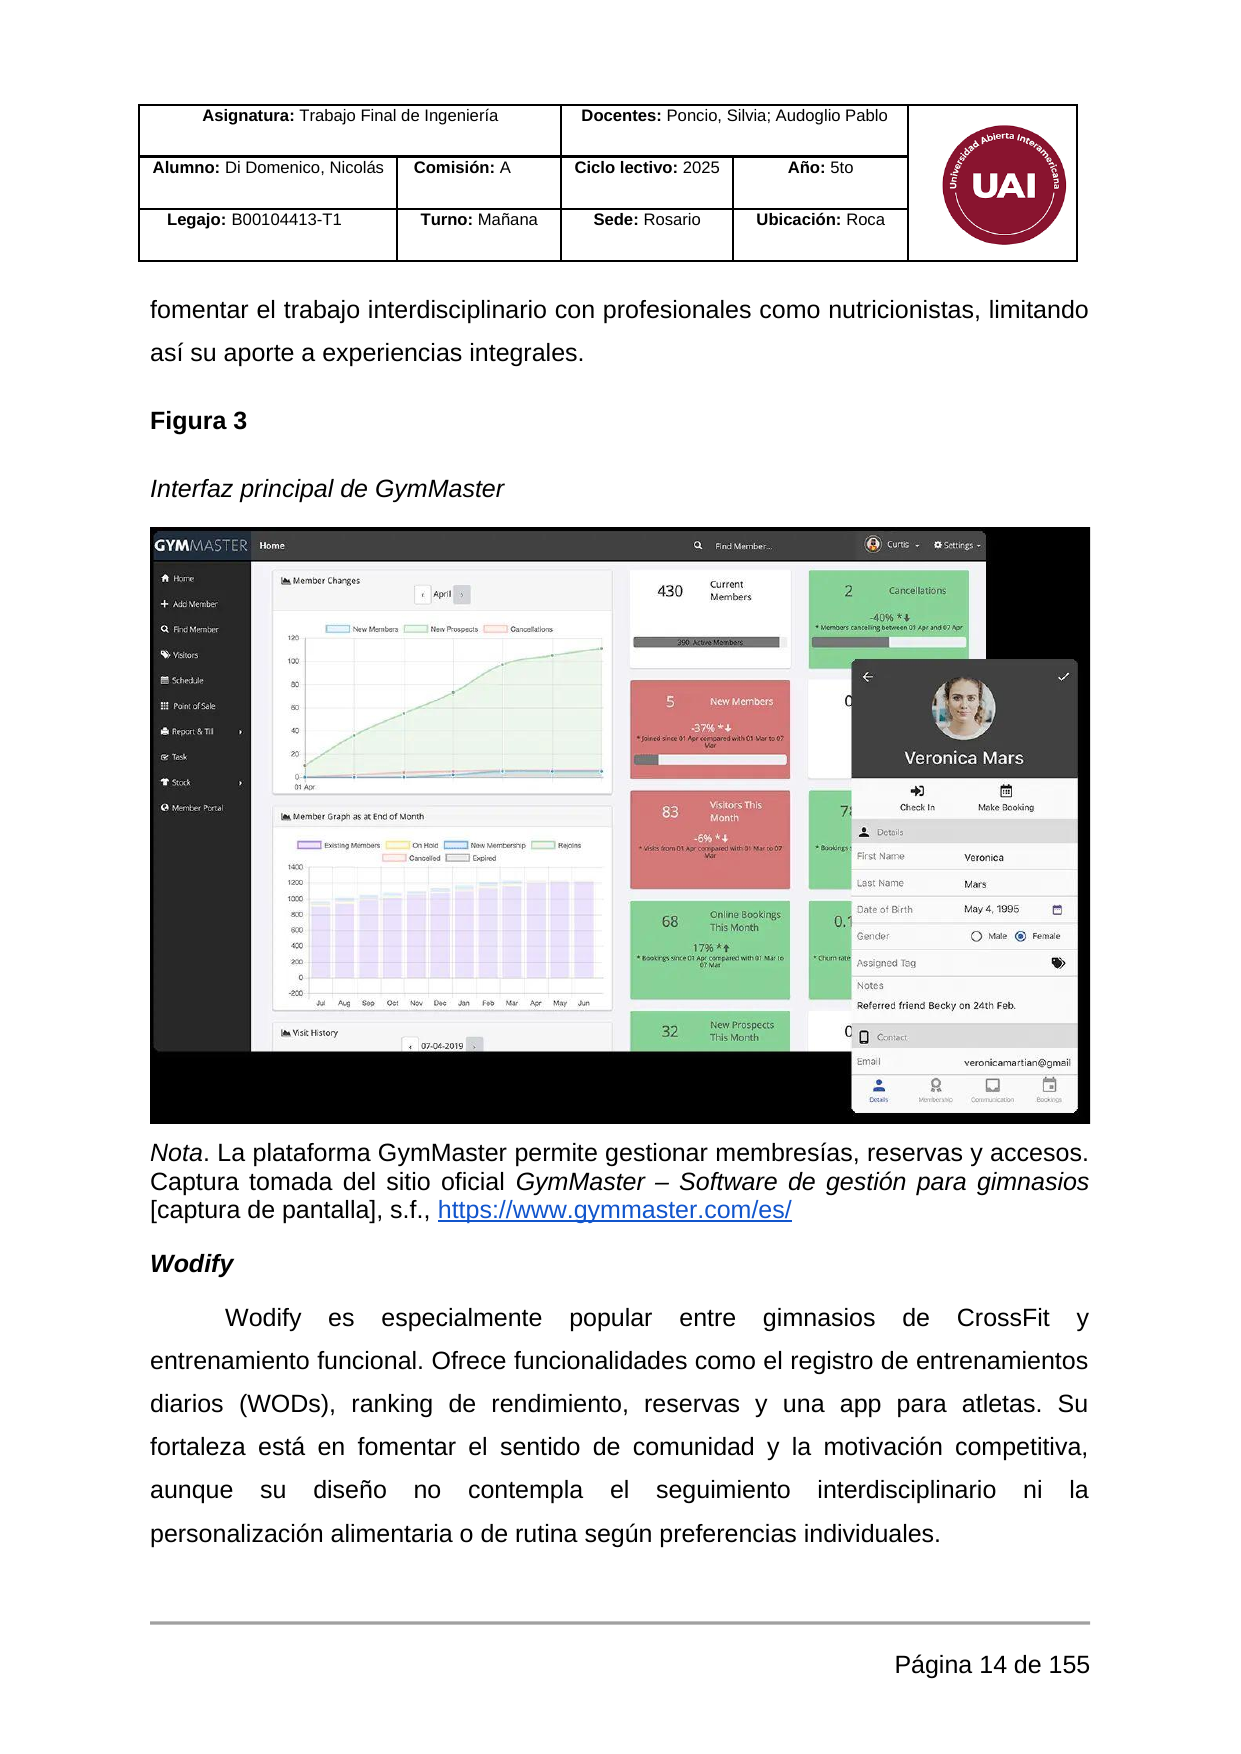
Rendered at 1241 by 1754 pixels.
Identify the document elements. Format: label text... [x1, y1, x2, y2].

picture [939, 118, 1068, 150]
subtitle Wodify [150, 1249, 1090, 1278]
picture [150, 527, 1091, 1124]
text Nota. La plataforma GymMaster permite gestionar membresías, reservas y accesos. Captura tomada del sitio oficial GymMaster – Software de gestión para gimnasios [captura de pantalla], s.f., https://www.gymmaster.com/es/ [150, 1138, 1090, 1224]
text Figura 3 [150, 406, 1090, 435]
text Interfaz principal de GymMaster [150, 474, 1090, 503]
text Wodify es especialmente popular entre gimnasios de CrossFit y entrenamiento funcional. Ofrece funcionalidades como el registro de entrenamientos diarios (WODs), ranking de rendimiento, reservas y una app para atletas. Su fortaleza está en fomentar el sentido de comunidad y la motivación competitiva, aunque su diseño no contempla el seguimiento interdisciplinario ni la personalización alimentaria o de rutina según preferencias individuales. [150, 1303, 1090, 1547]
